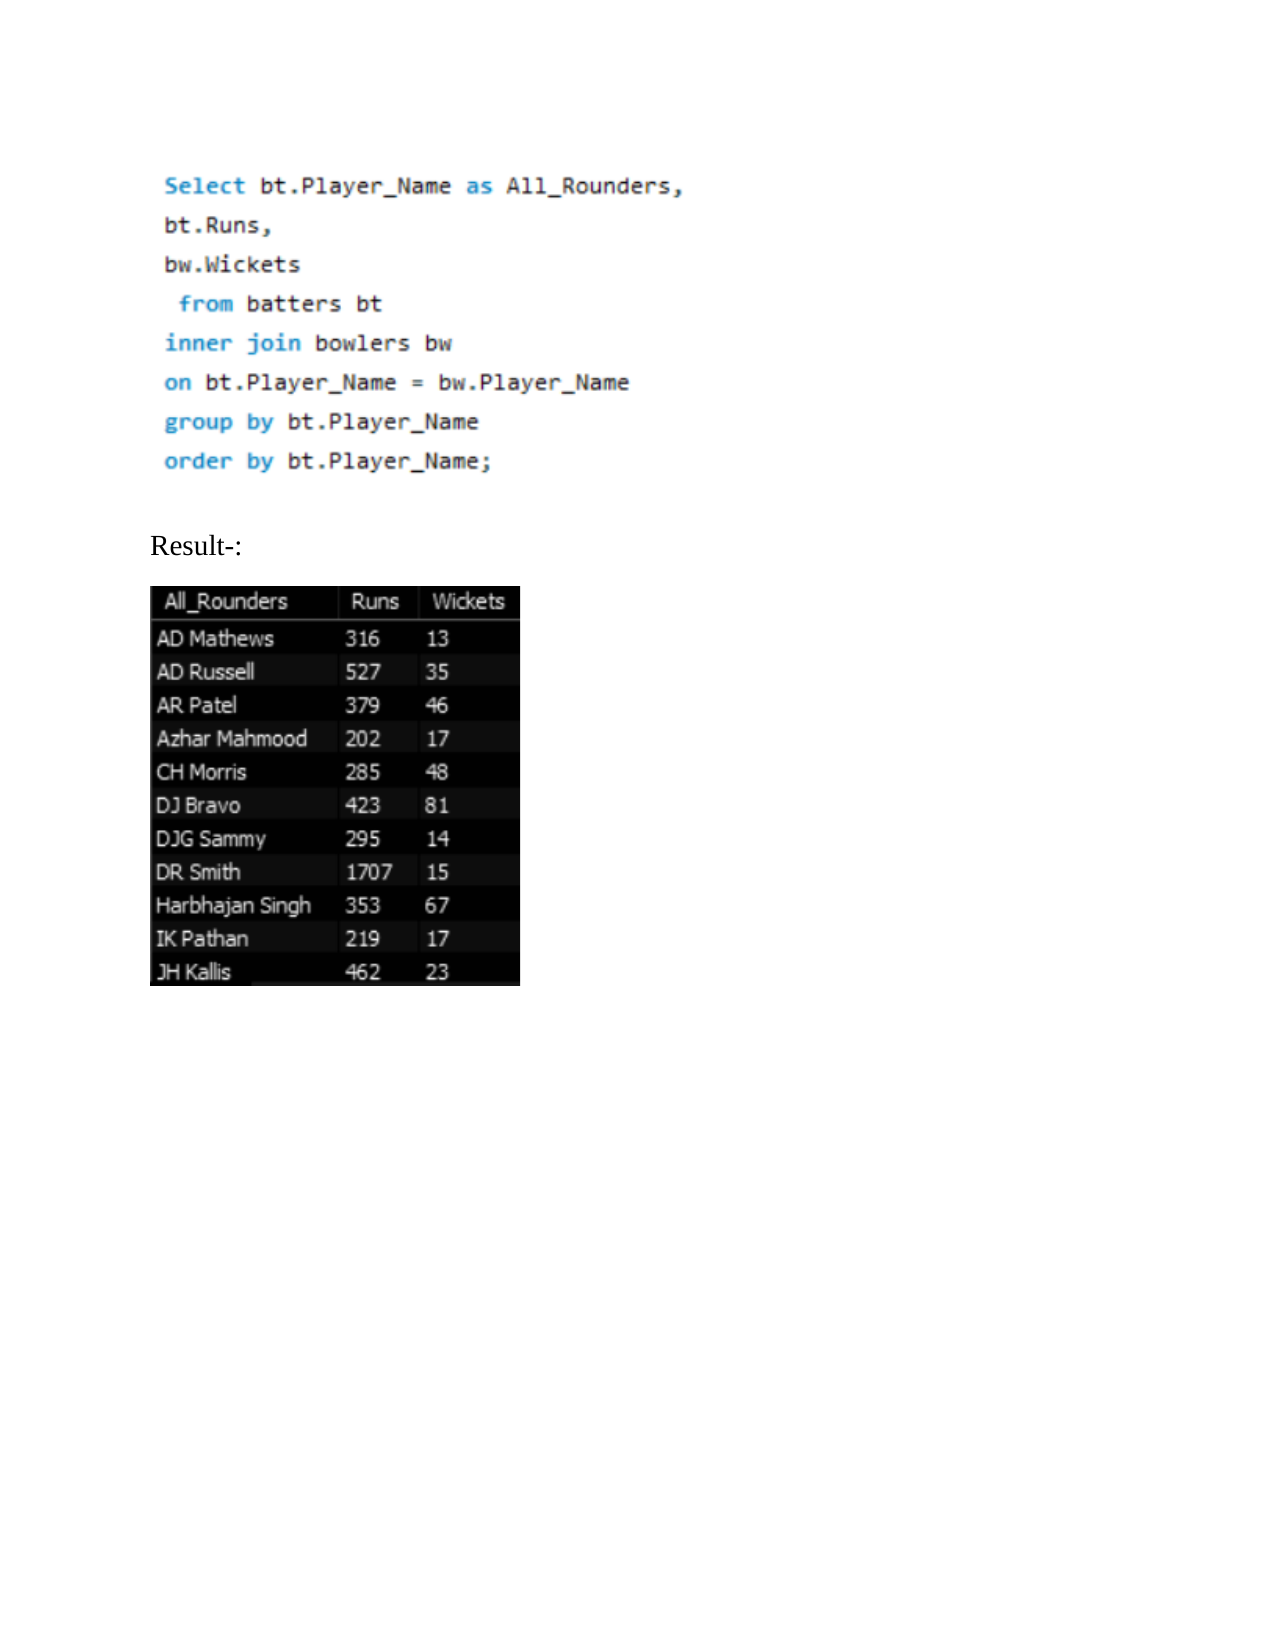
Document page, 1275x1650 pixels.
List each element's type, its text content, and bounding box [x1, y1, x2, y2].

text Result-: [150, 528, 1125, 562]
picture [150, 586, 521, 986]
picture [150, 150, 700, 504]
